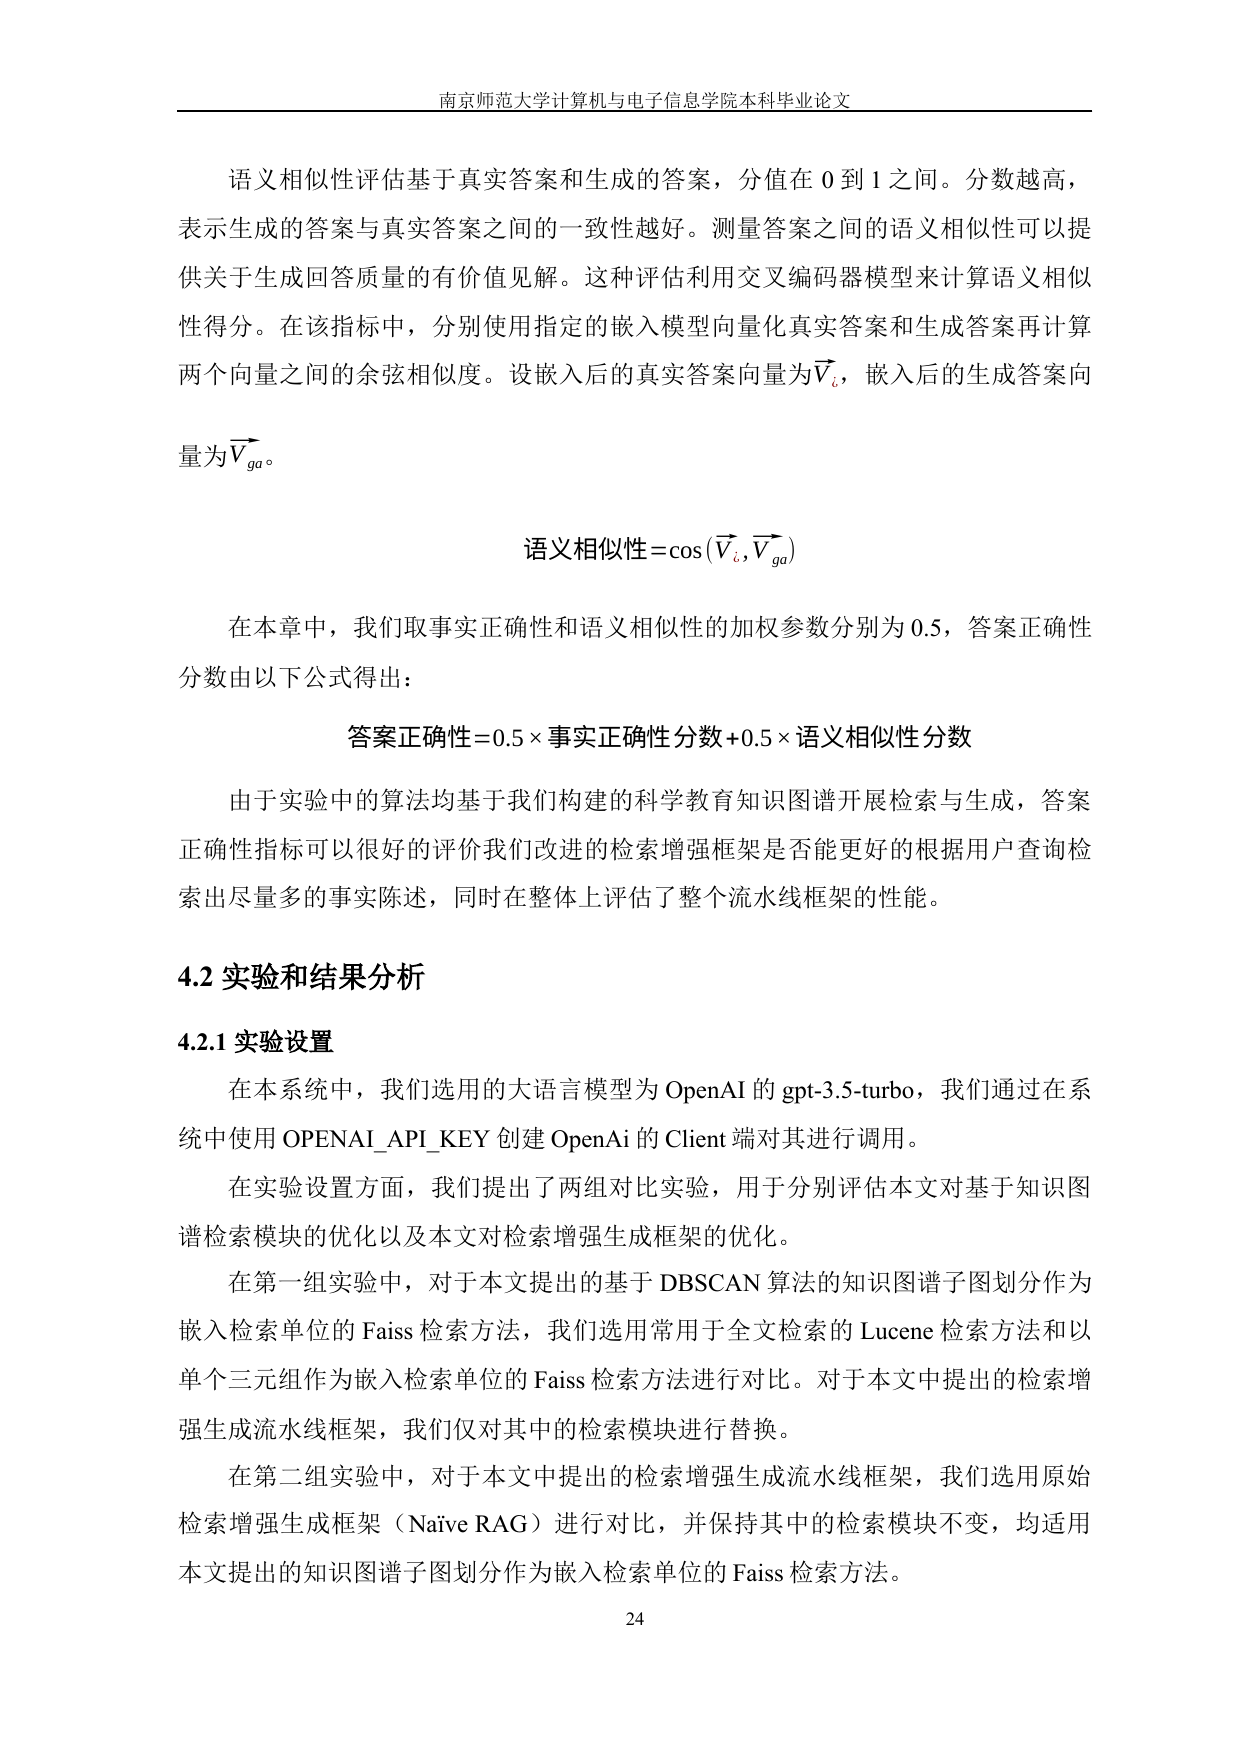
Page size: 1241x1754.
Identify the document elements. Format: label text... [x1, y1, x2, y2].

text 语义相似性评估基于真实答案和生成的答案，分值在0到1之间。分数越高，表示生成的答案与真实答案之间的一致性越好。测量答案之间的语义相似性可以提供关于生成回答质量的有价值见解。这种评估利用交叉编码器模型来计算语义相似性得分。在该指标中，分别使用指定的嵌入模型向量化真实答案和生成答案再计算两个向量之间的余弦相似度。设嵌入后的真实答案向量为，嵌入后的生成答案向量为。 [177, 162, 1092, 487]
text 在实验设置方面，我们提出了两组对比实验，用于分别评估本文对基于知识图谱检索模块的优化以及本文对检索增强生成框架的优化。 [177, 1169, 1092, 1251]
text 在本系统中，我们选用的大语言模型为OpenAI的gpt-3.5-turbo，我们通过在系统中使用OPENAI_API_KEY创建OpenAi的Client端对其进行调用。 [177, 1073, 1092, 1154]
subtitle 4.2.1 实验设置 [177, 1024, 1092, 1057]
text 由于实验中的算法均基于我们构建的科学教育知识图谱开展检索与生成，答案正确性指标可以很好的评价我们改进的检索增强框架是否能更好的根据用户查询检索出尽量多的事实陈述，同时在整体上评估了整个流水线框架的性能。 [177, 782, 1092, 912]
subtitle 4.2 实验和结果分析 [177, 943, 1092, 1008]
text 在本章中，我们取事实正确性和语义相似性的加权参数分别为0.5，答案正确性分数由以下公式得出： [177, 610, 1092, 692]
text 在第一组实验中，对于本文提出的基于DBSCAN算法的知识图谱子图划分作为嵌入检索单位的Faiss检索方法，我们选用常用于全文检索的Lucene检索方法和以单个三元组作为嵌入检索单位的Faiss检索方法进行对比。对于本文中提出的检索增强生成流水线框架，我们仅对其中的检索模块进行替换。 [177, 1265, 1092, 1444]
text 在第二组实验中，对于本文中提出的检索增强生成流水线框架，我们选用原始检索增强生成框架（Naïve RAG）进行对比，并保持其中的检索模块不变，均适用本文提出的知识图谱子图划分作为嵌入检索单位的Faiss检索方法。 [177, 1458, 1092, 1588]
